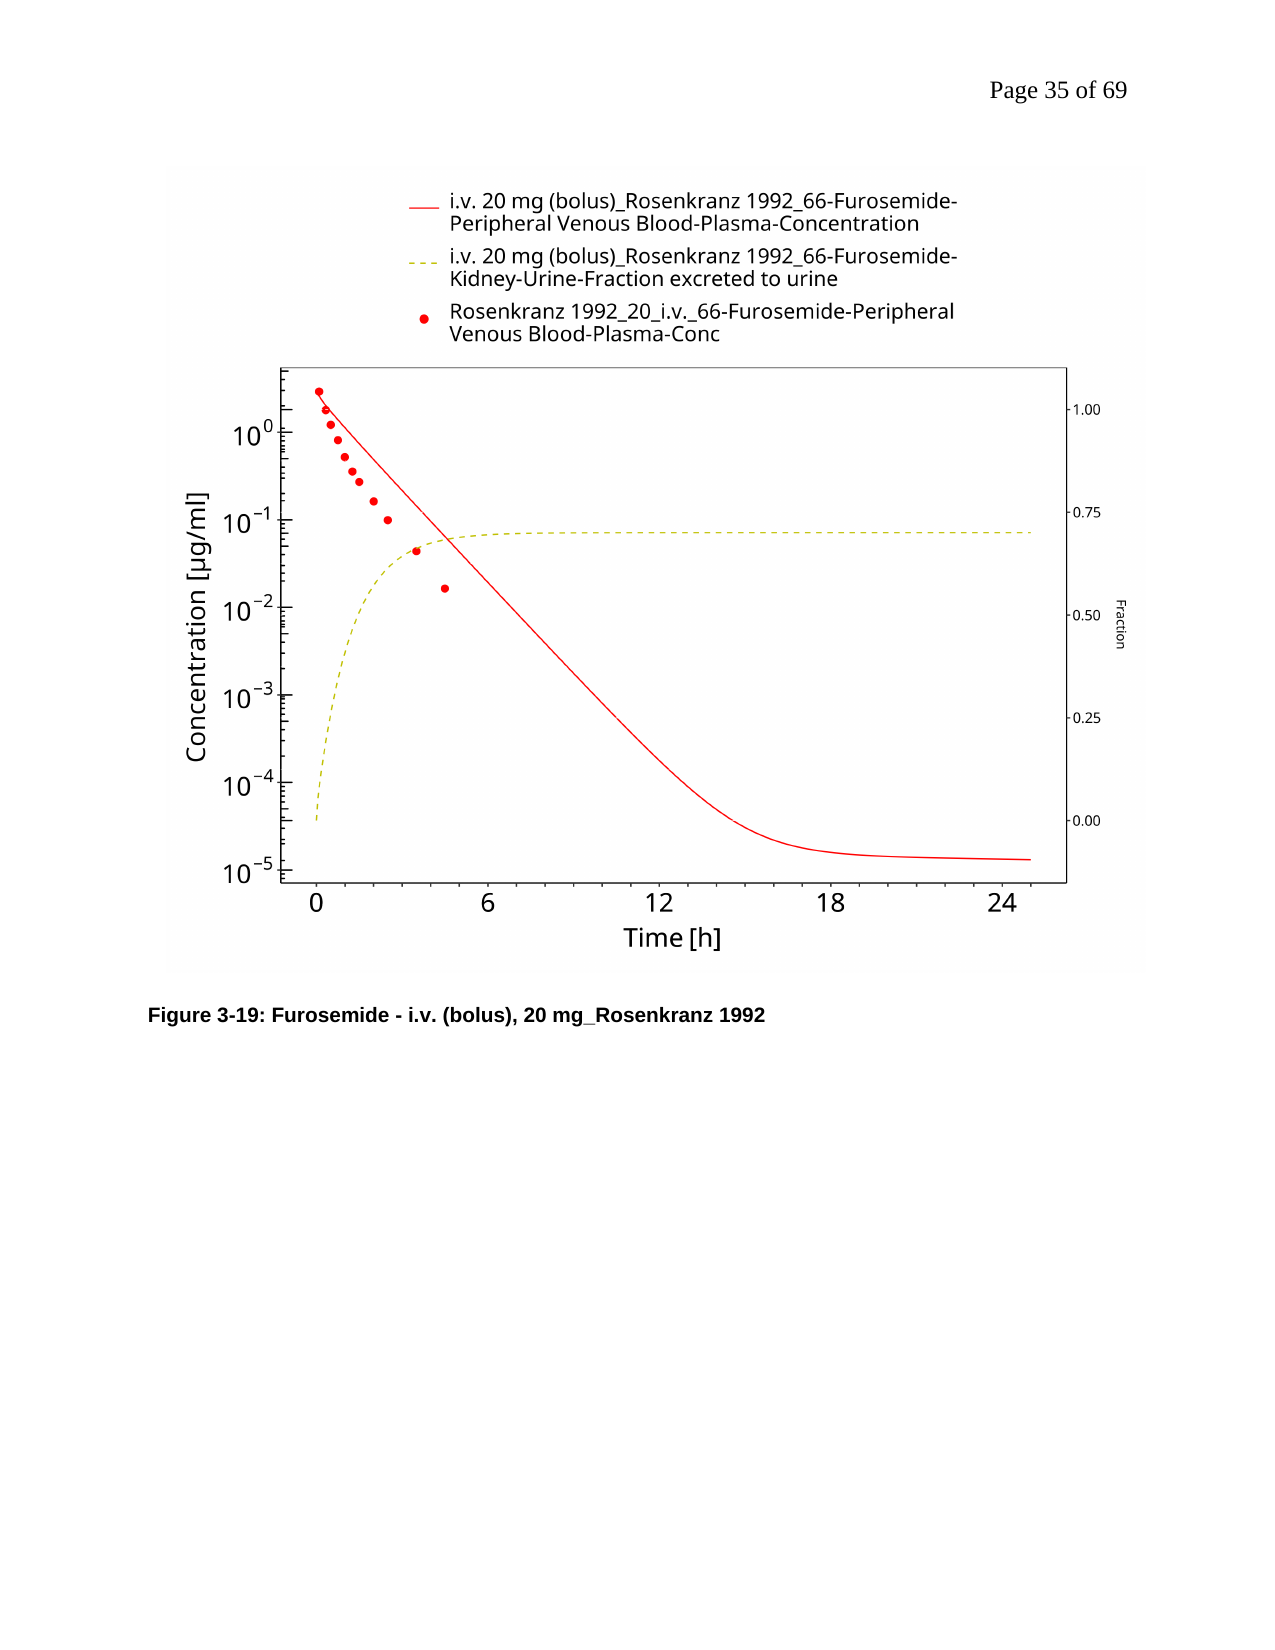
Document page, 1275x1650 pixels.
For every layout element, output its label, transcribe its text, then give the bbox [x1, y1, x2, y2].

picture [166, 166, 1146, 973]
text Figure 3-19: Furosemide - i.v. (bolus), 20 mg_Rosenkranz 1992 [148, 1003, 1127, 1027]
